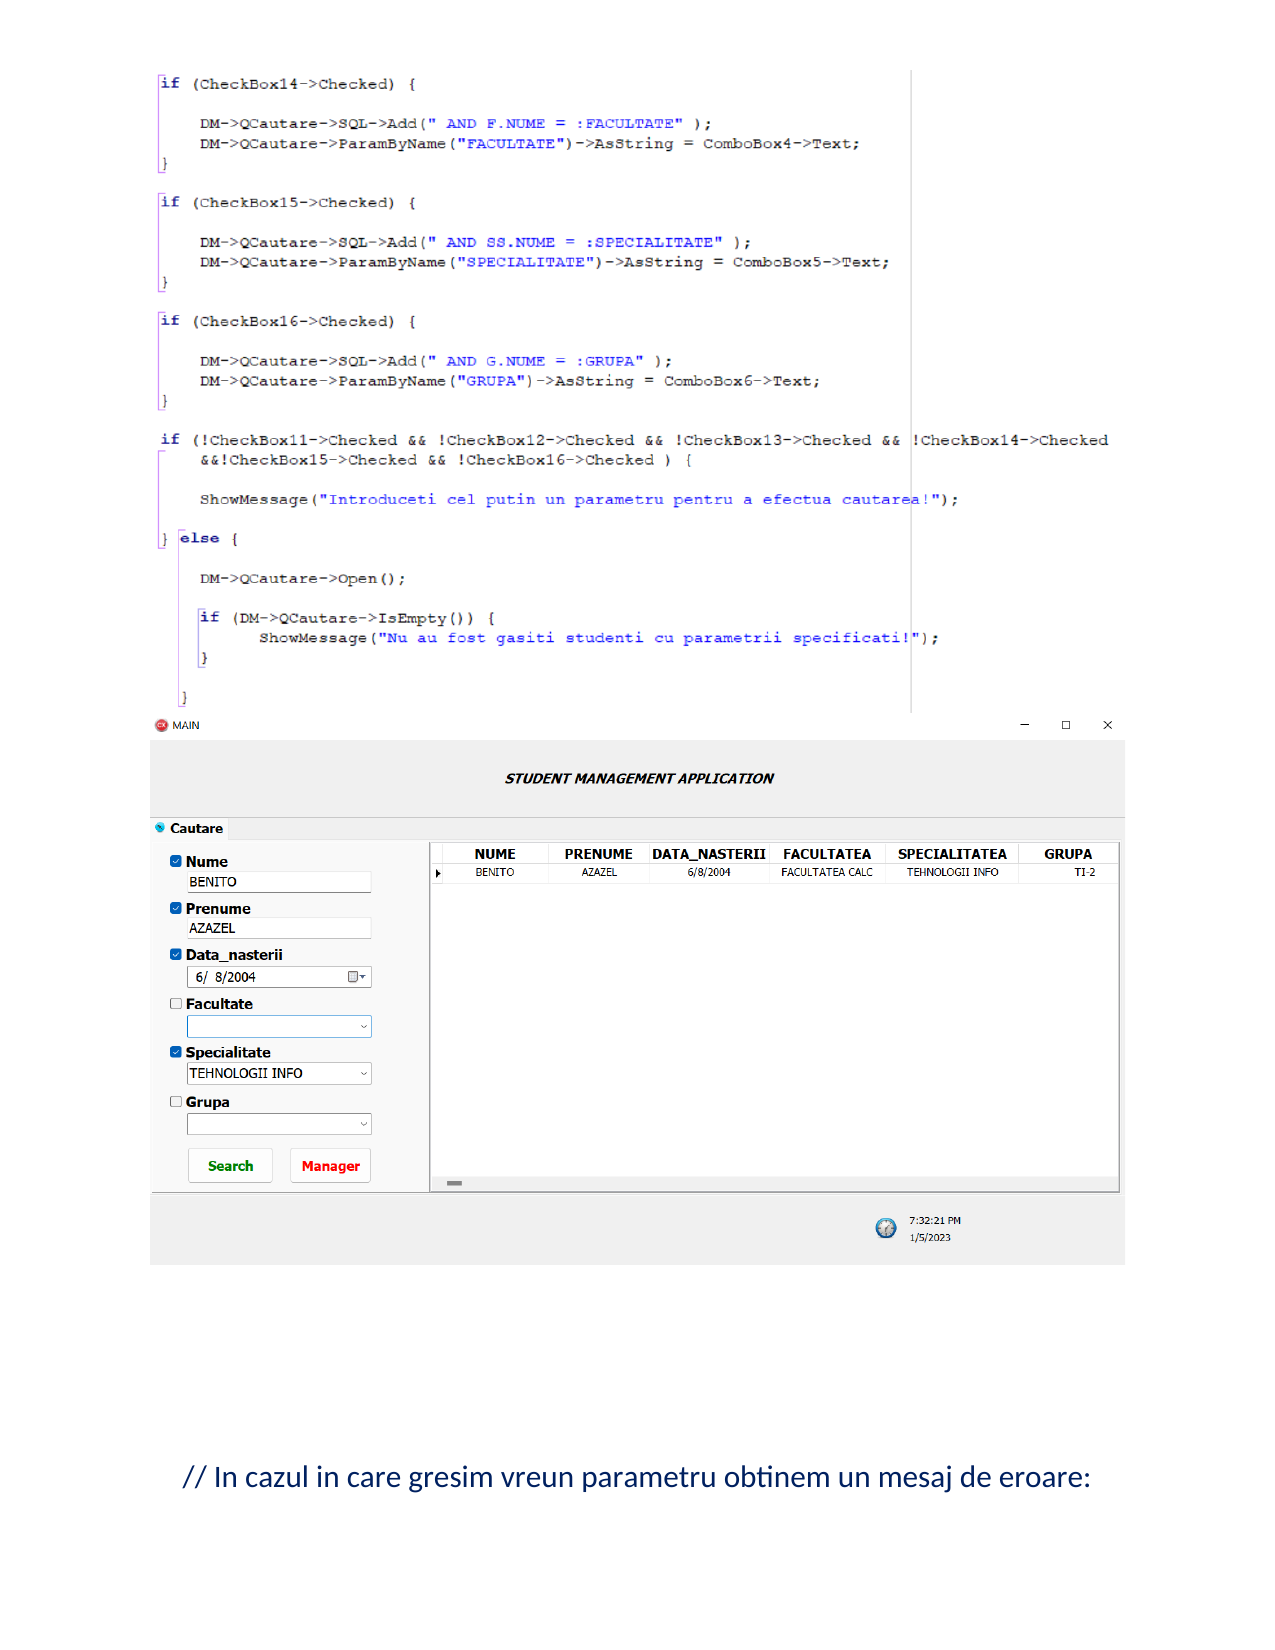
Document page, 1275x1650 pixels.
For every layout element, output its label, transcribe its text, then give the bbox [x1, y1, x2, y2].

picture [150, 714, 1125, 1265]
picture [150, 70, 1125, 713]
text // In cazul in care gresim vreun parametru obtinem un mesaj de eroare: [150, 1457, 1125, 1495]
